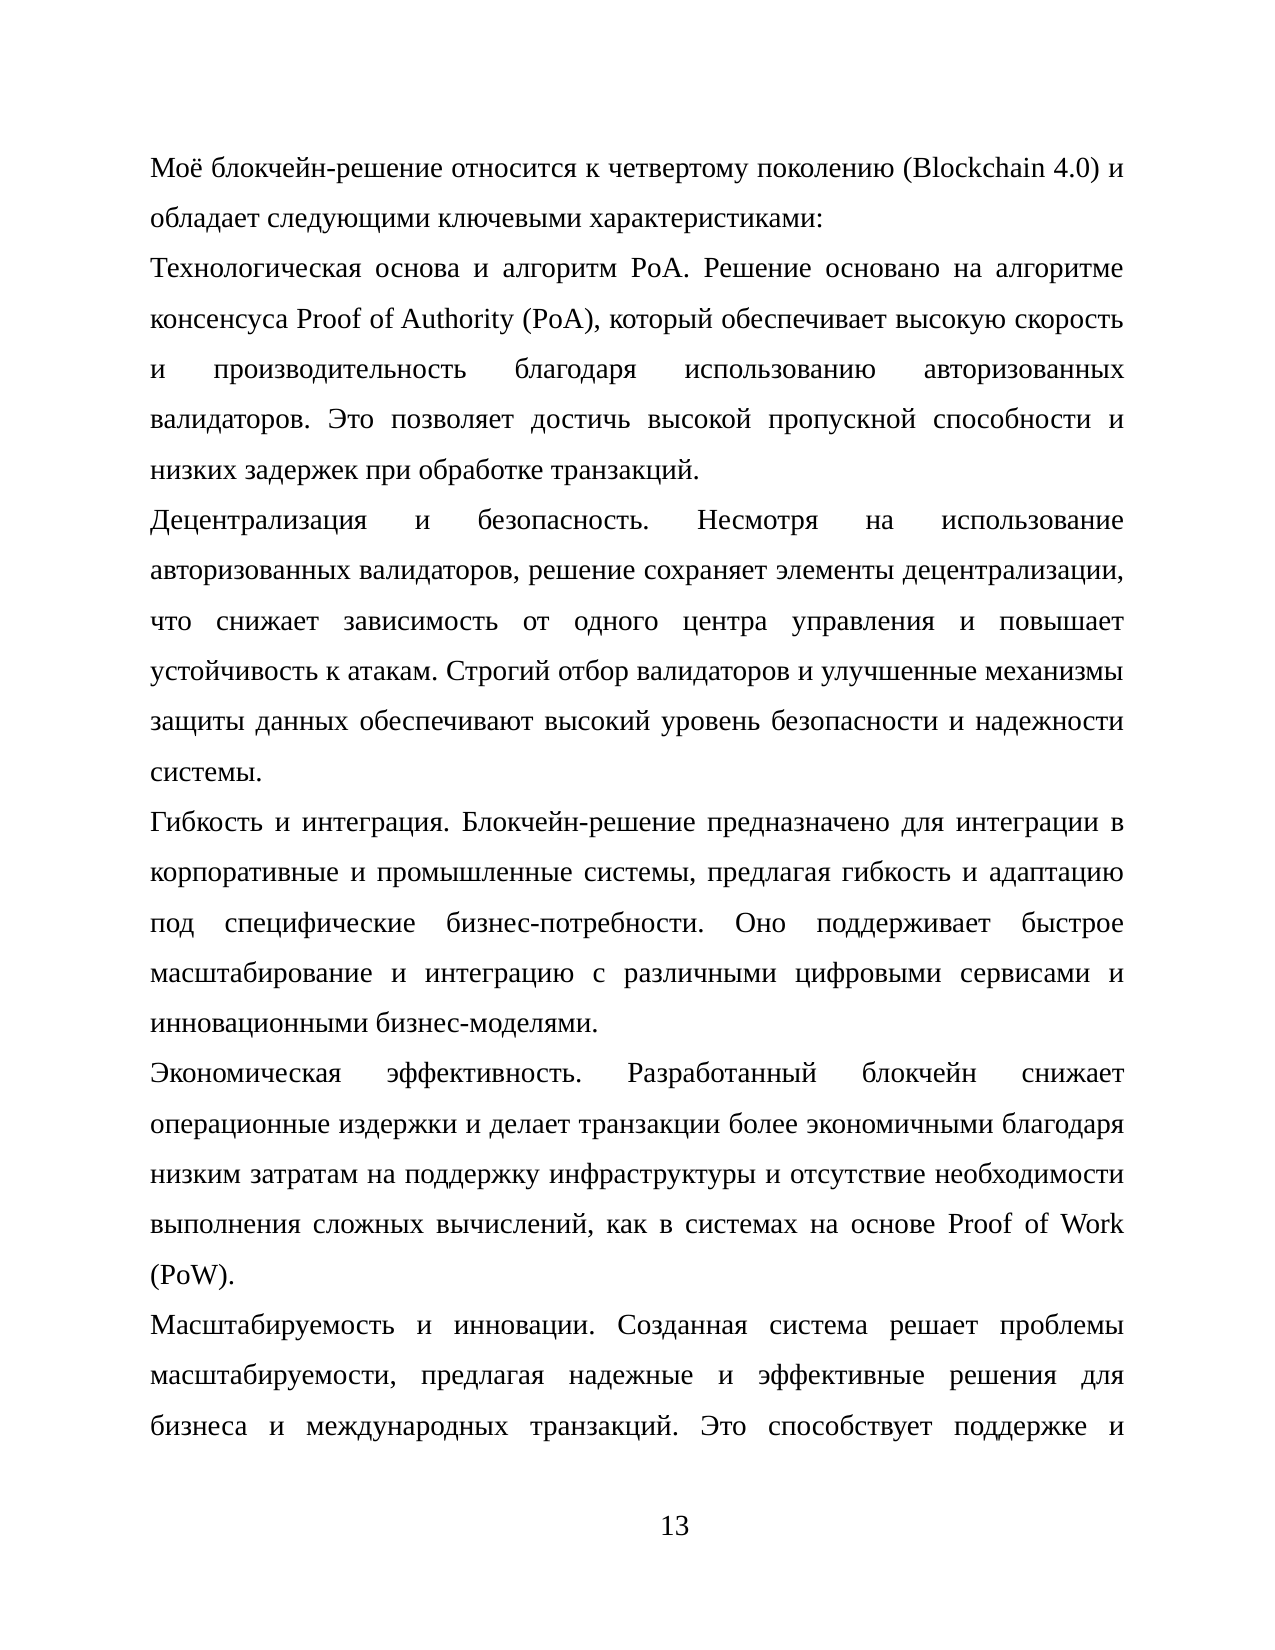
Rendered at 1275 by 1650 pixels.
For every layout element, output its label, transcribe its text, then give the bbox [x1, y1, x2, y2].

text Децентрализация и безопасность. Несмотря на использование авторизованных валидаторов, решение сохраняет элементы децентрализации, что снижает зависимость от одного центра управления и повышает устойчивость к атакам. Строгий отбор валидаторов и улучшенные механизмы защиты данных обеспечивают высокий уровень безопасности и надежности системы. [150, 502, 1125, 787]
text Моё блокчейн-решение относится к четвертому поколению (Blockchain 4.0) и обладает следующими ключевыми характеристиками: [150, 150, 1125, 234]
text Гибкость и интеграция. Блокчейн-решение предназначено для интеграции в корпоративные и промышленные системы, предлагая гибкость и адаптацию под специфические бизнес-потребности. Оно поддерживает быстрое масштабирование и интеграцию с различными цифровыми сервисами и инновационными бизнес-моделями. [150, 804, 1125, 1039]
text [150, 1307, 1125, 1441]
text Технологическая основа и алгоритм PoA. Решение основано на алгоритме консенсуса Proof of Authority (PoA), который обеспечивает высокую скорость и производительность благодаря использованию авторизованных валидаторов. Это позволяет достичь высокой пропускной способности и низких задержек при обработке транзакций. [150, 251, 1125, 485]
text Экономическая эффективность. Разработанный блокчейн снижает операционные издержки и делает транзакции более экономичными благодаря низким затратам на поддержку инфраструктуры и отсутствие необходимости выполнения сложных вычислений, как в системах на основе Proof of Work (PoW). [150, 1056, 1125, 1290]
